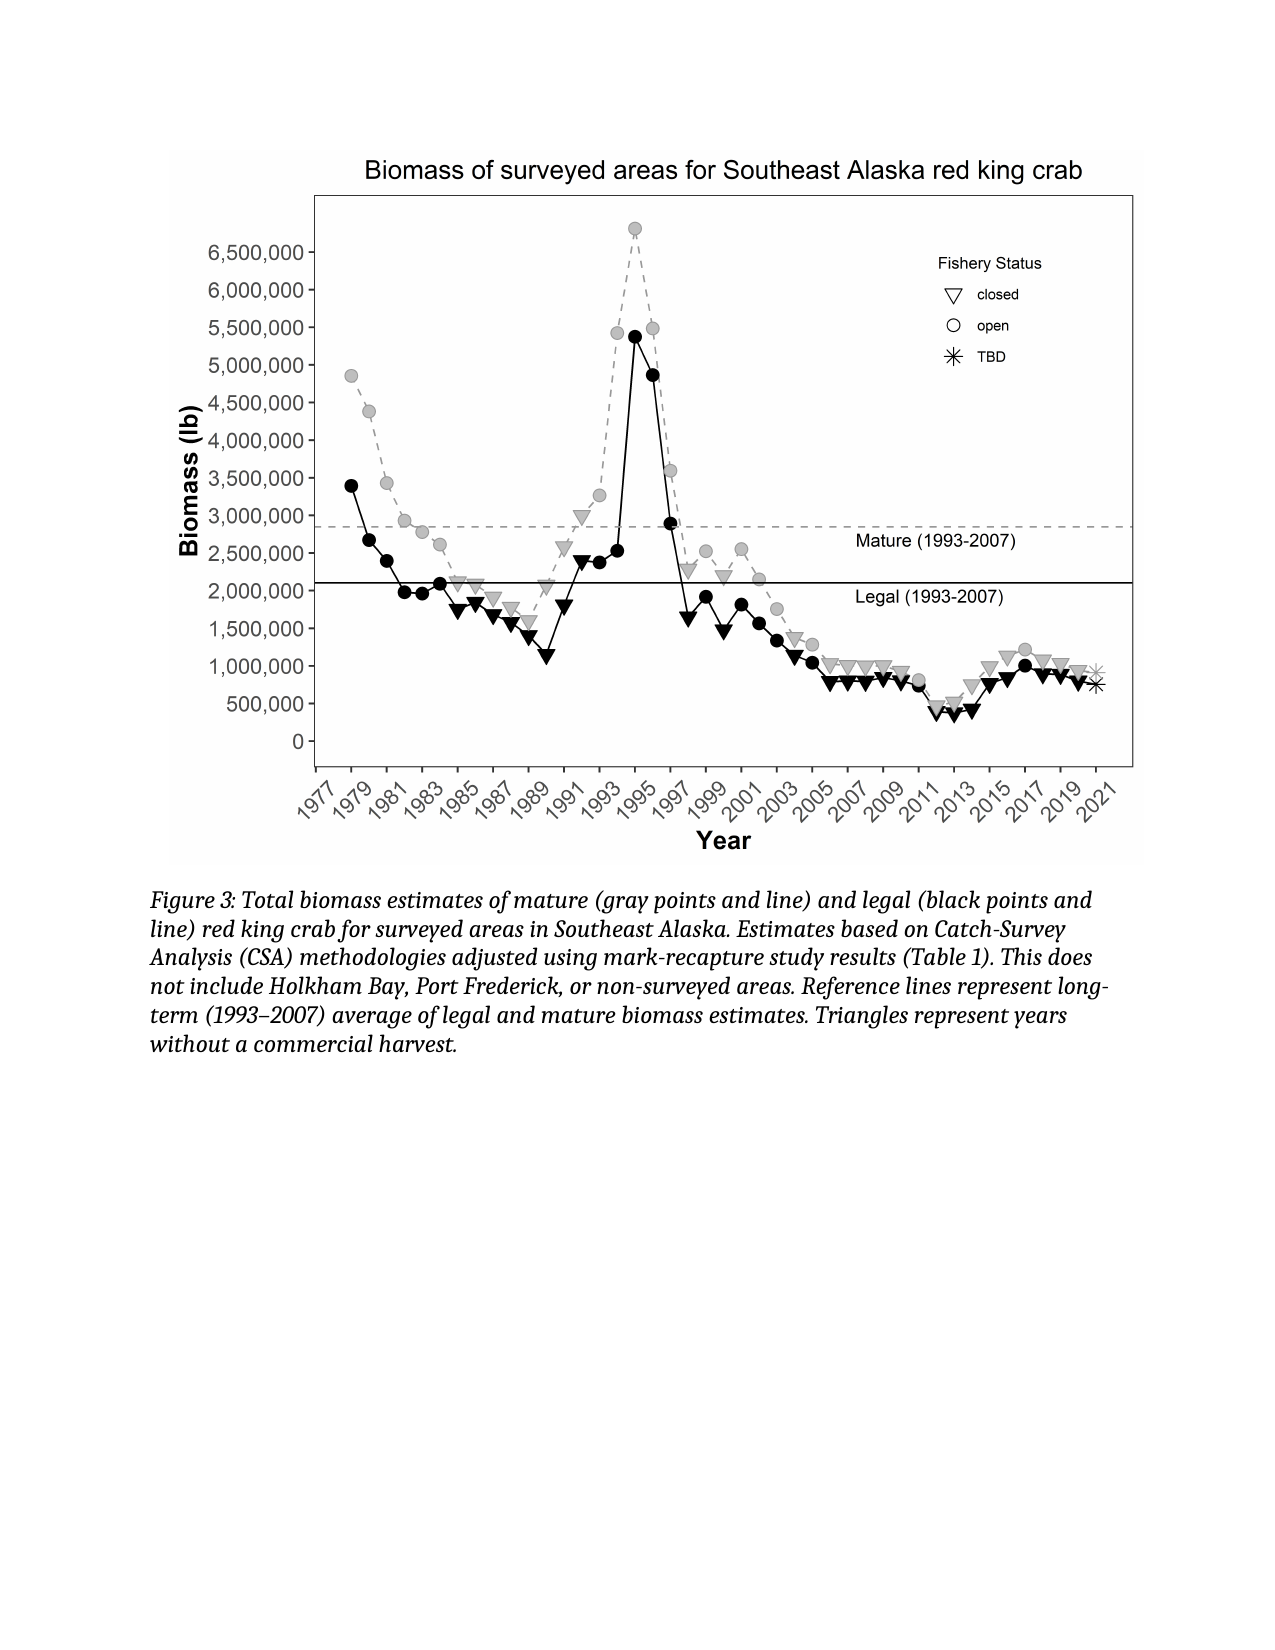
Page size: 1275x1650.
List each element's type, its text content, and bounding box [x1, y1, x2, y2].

text Figure 3: Total biomass estimates of mature (gray points and line) and legal (black points and line) red king crab for surveyed areas in Southeast Alaska. Estimates based on Catch-Survey Analysis (CSA) methodologies adjusted using mark-recapture study results (Table 1). This does not include Holkham Bay, Port Frederick, or non-surveyed areas. Reference lines represent long-term (1993–2007) average of legal and mature biomass estimates. Triangles represent years without a commercial harvest. [150, 886, 1125, 1058]
picture [168, 150, 1144, 865]
